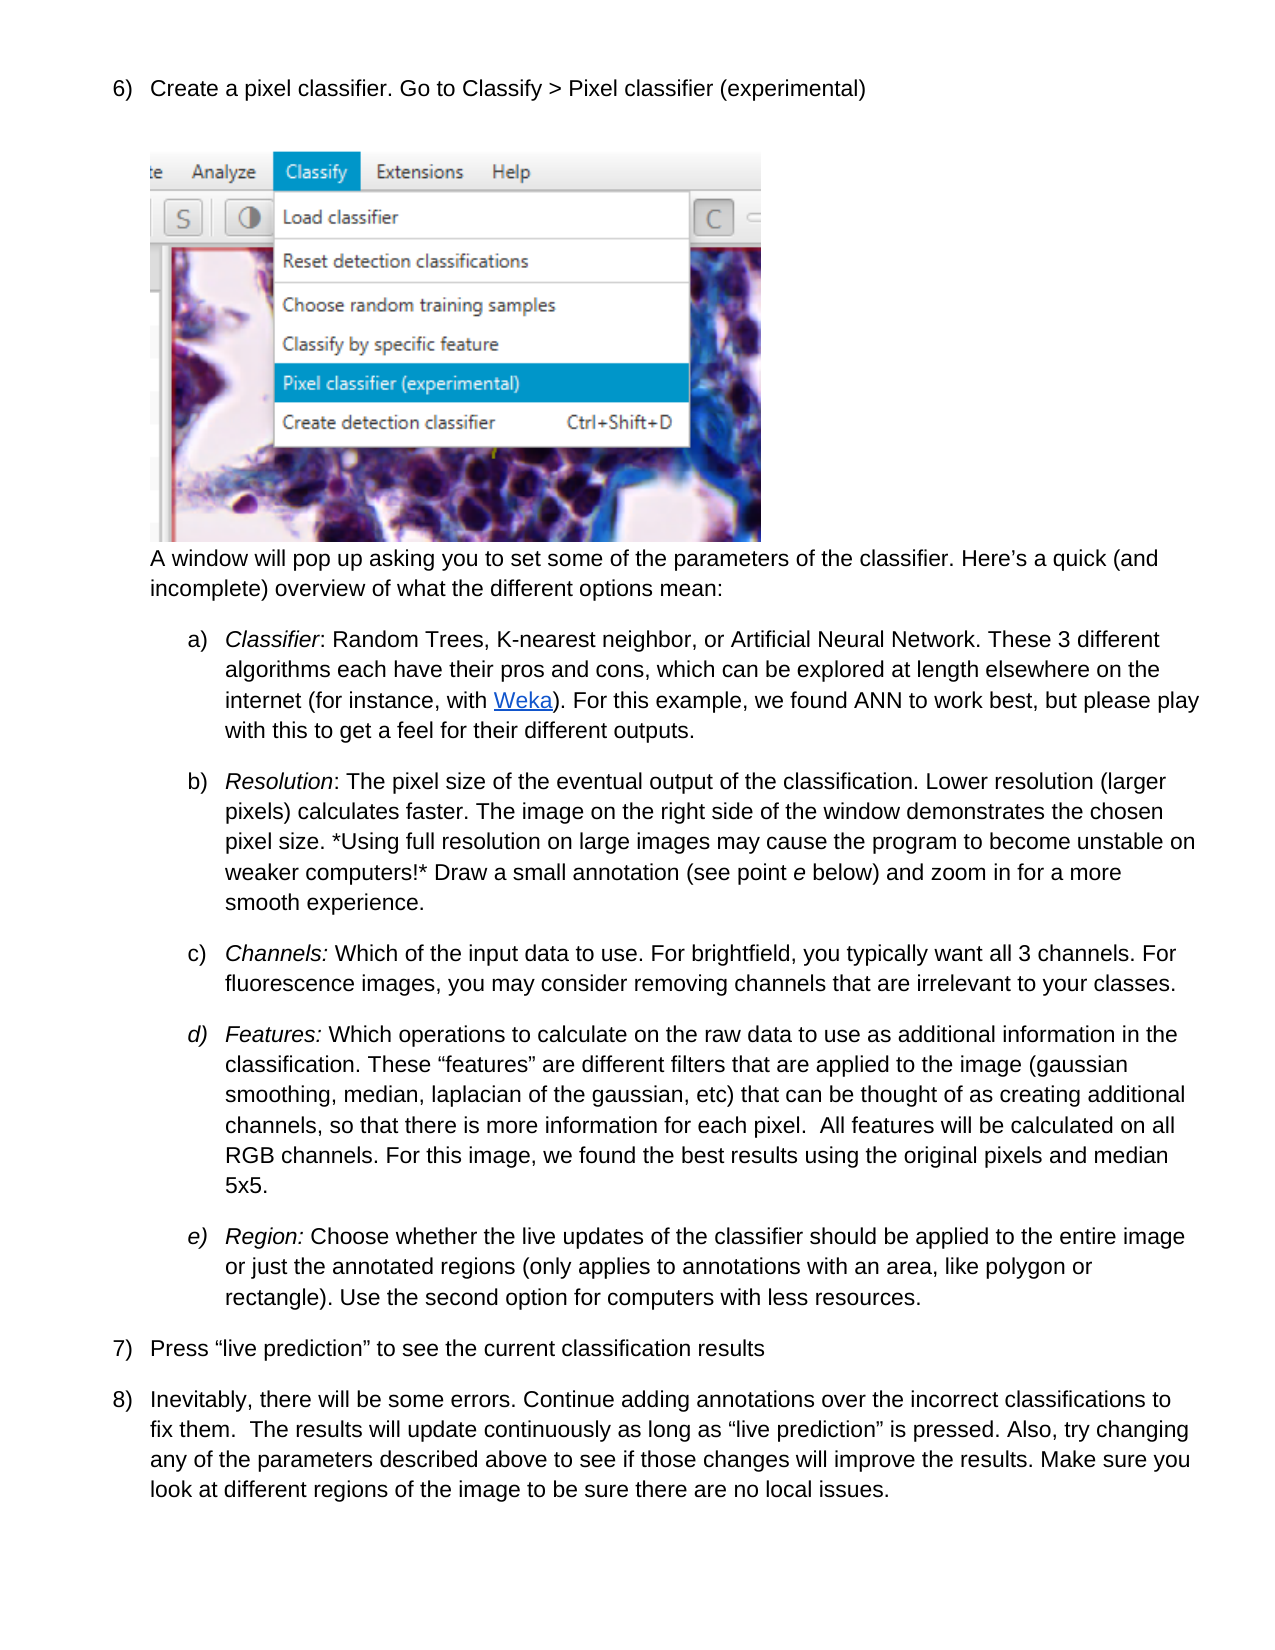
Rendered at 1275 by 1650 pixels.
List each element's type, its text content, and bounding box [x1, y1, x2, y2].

list Classifier: Random Trees, K-nearest neighbor, or Artificial Neural Network. These 3 different algorithms each have their pros and cons, which can be explored at length elsewhere on the internet (for instance, with Weka). For this example, we found ANN to work best, but please play with this to get a feel for their different outputs. [187, 626, 1200, 743]
list Features: Which operations to calculate on the raw data to use as additional information in the classification. These “features” are different filters that are applied to the image (gaussian smoothing, median, laplacian of the gaussian, etc) that can be thought of as creating additional channels, so that there is more information for each pixel. All features will be calculated on all RGB channels. For this image, we found the best results using the original pixels and median 5x5. [187, 1021, 1200, 1198]
list Channels: Which of the input data to use. For brightfield, you typically want all 3 channels. For fluorescence images, you may consider removing channels that are irrelevant to your classes. [187, 940, 1200, 996]
list Press “live prediction” to see the current classification results [112, 1334, 1200, 1361]
picture [150, 105, 761, 542]
list Resolution: The pixel size of the eventual output of the classification. Lower resolution (larger pixels) calculates faster. The image on the right side of the window demonstrates the chosen pixel size. *Using full resolution on large images may cause the program to become unstable on weaker computers!* Draw a small annotation (see point e below) and zoom in for a more smooth experience. [187, 768, 1200, 915]
list Inevitably, there will be some errors. Continue adding annotations over the incorrect classifications to fix them. The results will update continuously as long as “live prediction” is pressed. Also, try changing any of the parameters described above to see if those changes will improve the results. Make sure you look at different regions of the image to be sure there are no local issues. [112, 1386, 1200, 1503]
list Region: Choose whether the live updates of the classifier should be applied to the entire image or just the annotated regions (only applies to annotations with an area, like polygon or rectangle). Use the second option for computers with less resources. [187, 1223, 1200, 1310]
